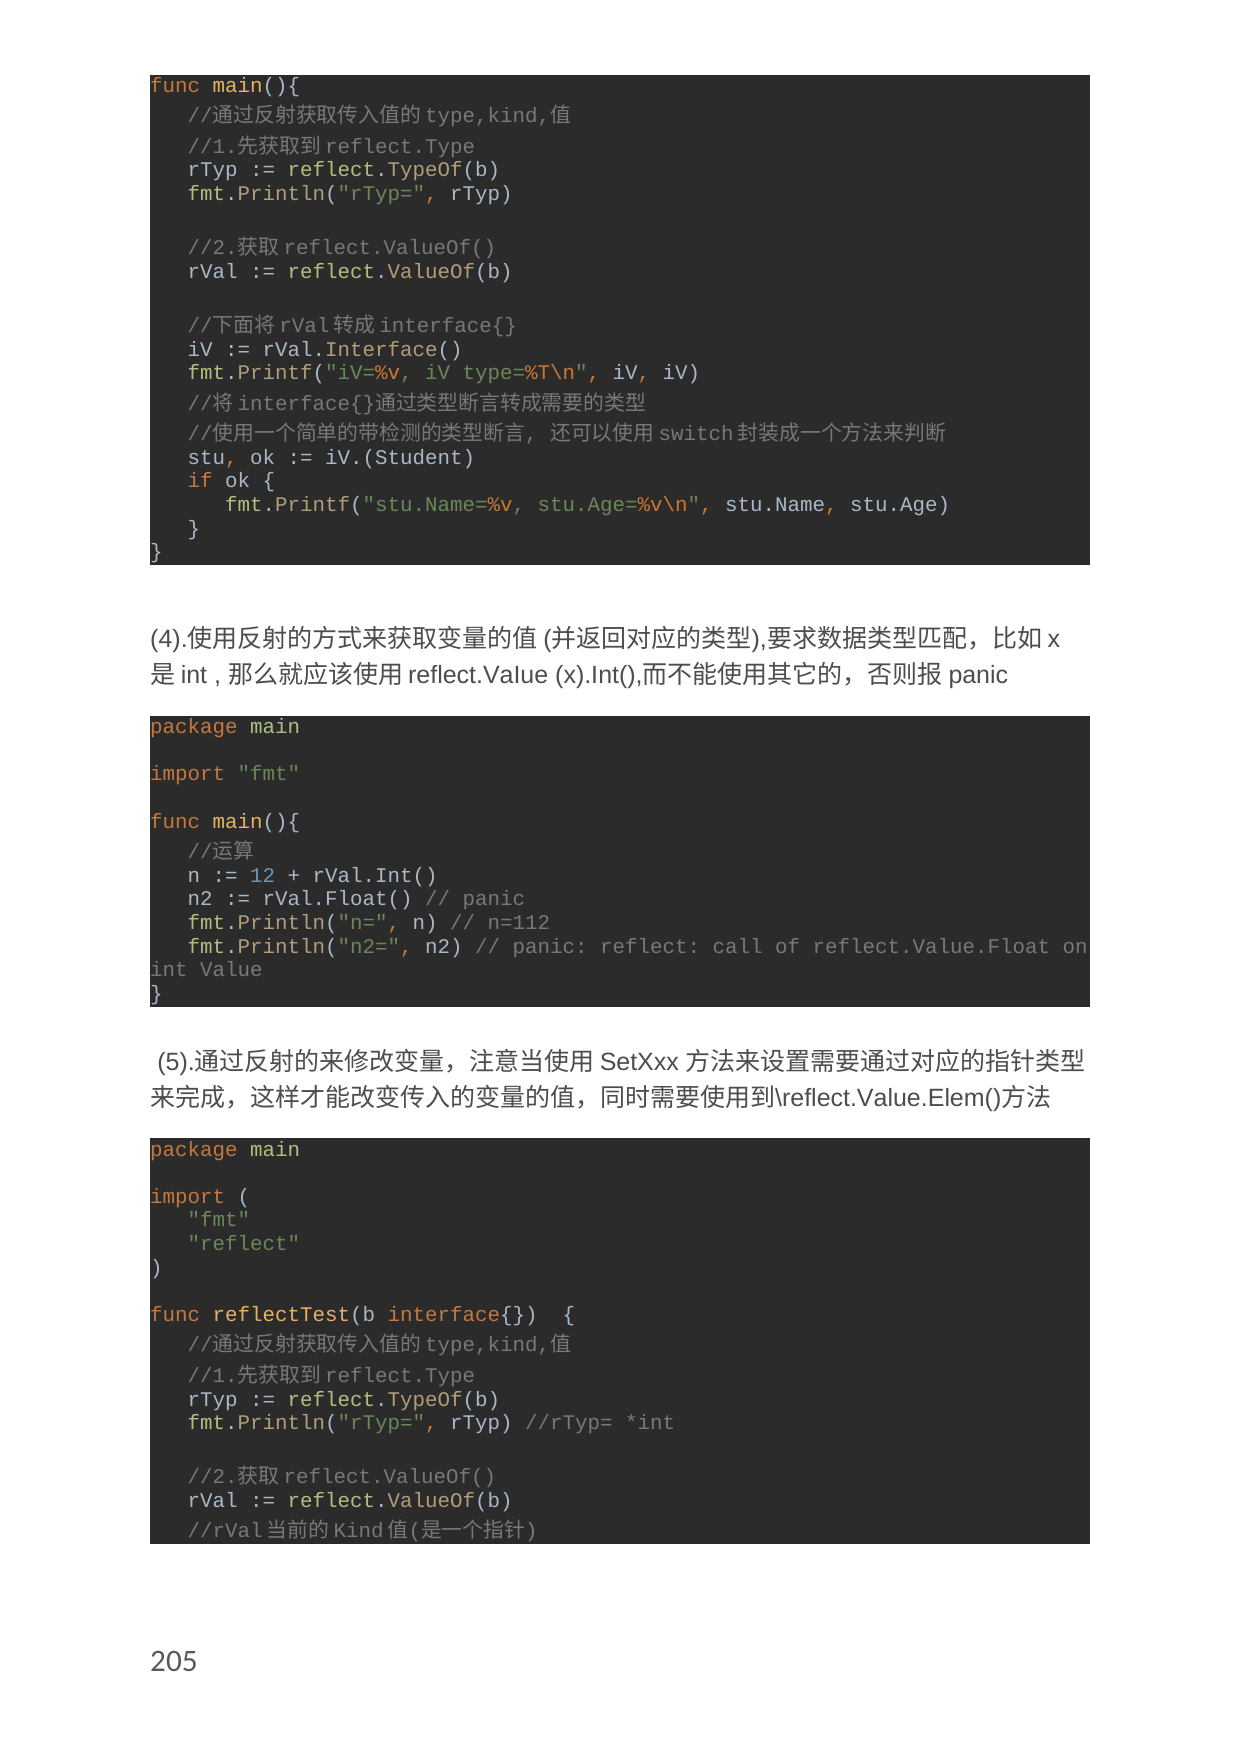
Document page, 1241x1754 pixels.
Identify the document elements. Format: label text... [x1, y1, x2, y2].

text (4).使用反射的方式来获取变量的值 (并返回对应的类型),要求数据类型匹配，比如 x 是 int , 那么就应该使用reflect.VaIue (x).Int(),而不能使用其它的，否则报 panic [150, 619, 1090, 691]
text package main import "fmt" func main(){ //运算 n := 12 + rVal.Int() n2 := rVal.Float() // panic fmt.Println("n=", n) // n=112 fmt.Println("n2=", n2) // panic: reflect: call of reflect.Value.Float on int Value } [150, 716, 1090, 1007]
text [150, 1138, 1090, 1544]
text (5).通过反射的来修改变量，注意当使用SetXxx 方法来设置需要通过对应的指针类型来完成，这样才能改变传入的变量的值，同时需要使用到\reflect.Value.Elem()方法 [150, 1041, 1090, 1113]
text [150, 75, 1090, 565]
